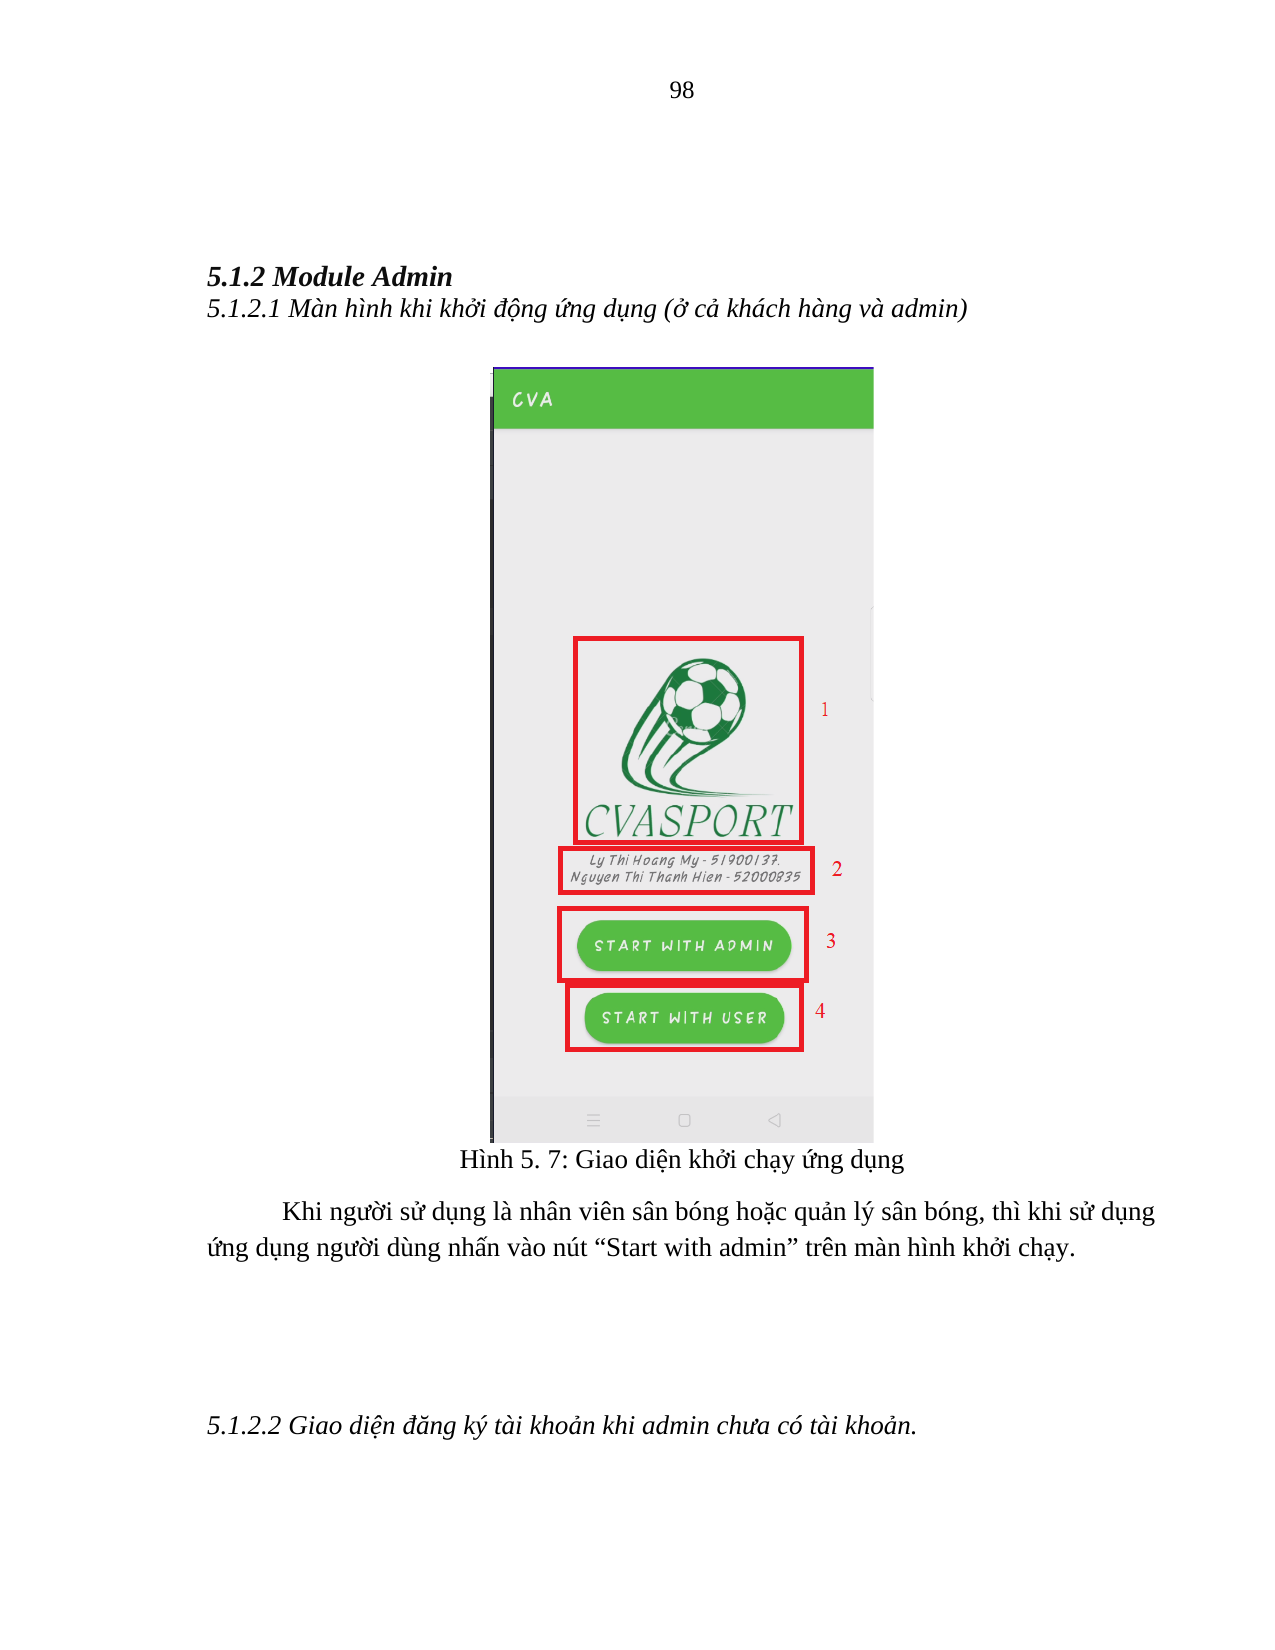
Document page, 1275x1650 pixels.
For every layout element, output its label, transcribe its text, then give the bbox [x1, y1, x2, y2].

picture [490, 367, 874, 1143]
subtitle 5.1.2 Module Admin [207, 259, 1157, 292]
text Khi người sử dụng là nhân viên sân bóng hoặc quản lý sân bóng, thì khi sử dụng ứng dụng người dùng nhấn vào nút “Start with admin” trên màn hình khởi chạy. [207, 1195, 1157, 1262]
text Hình 5. 7: Giao diện khởi chạy ứng dụng [207, 1143, 1157, 1174]
text 5.1.2.1 Màn hình khi khởi động ứng dụng (ở cả khách hàng và admin) [207, 292, 1157, 323]
text 5.1.2.2 Giao diện đăng ký tài khoản khi admin chưa có tài khoản. [207, 1409, 1157, 1441]
